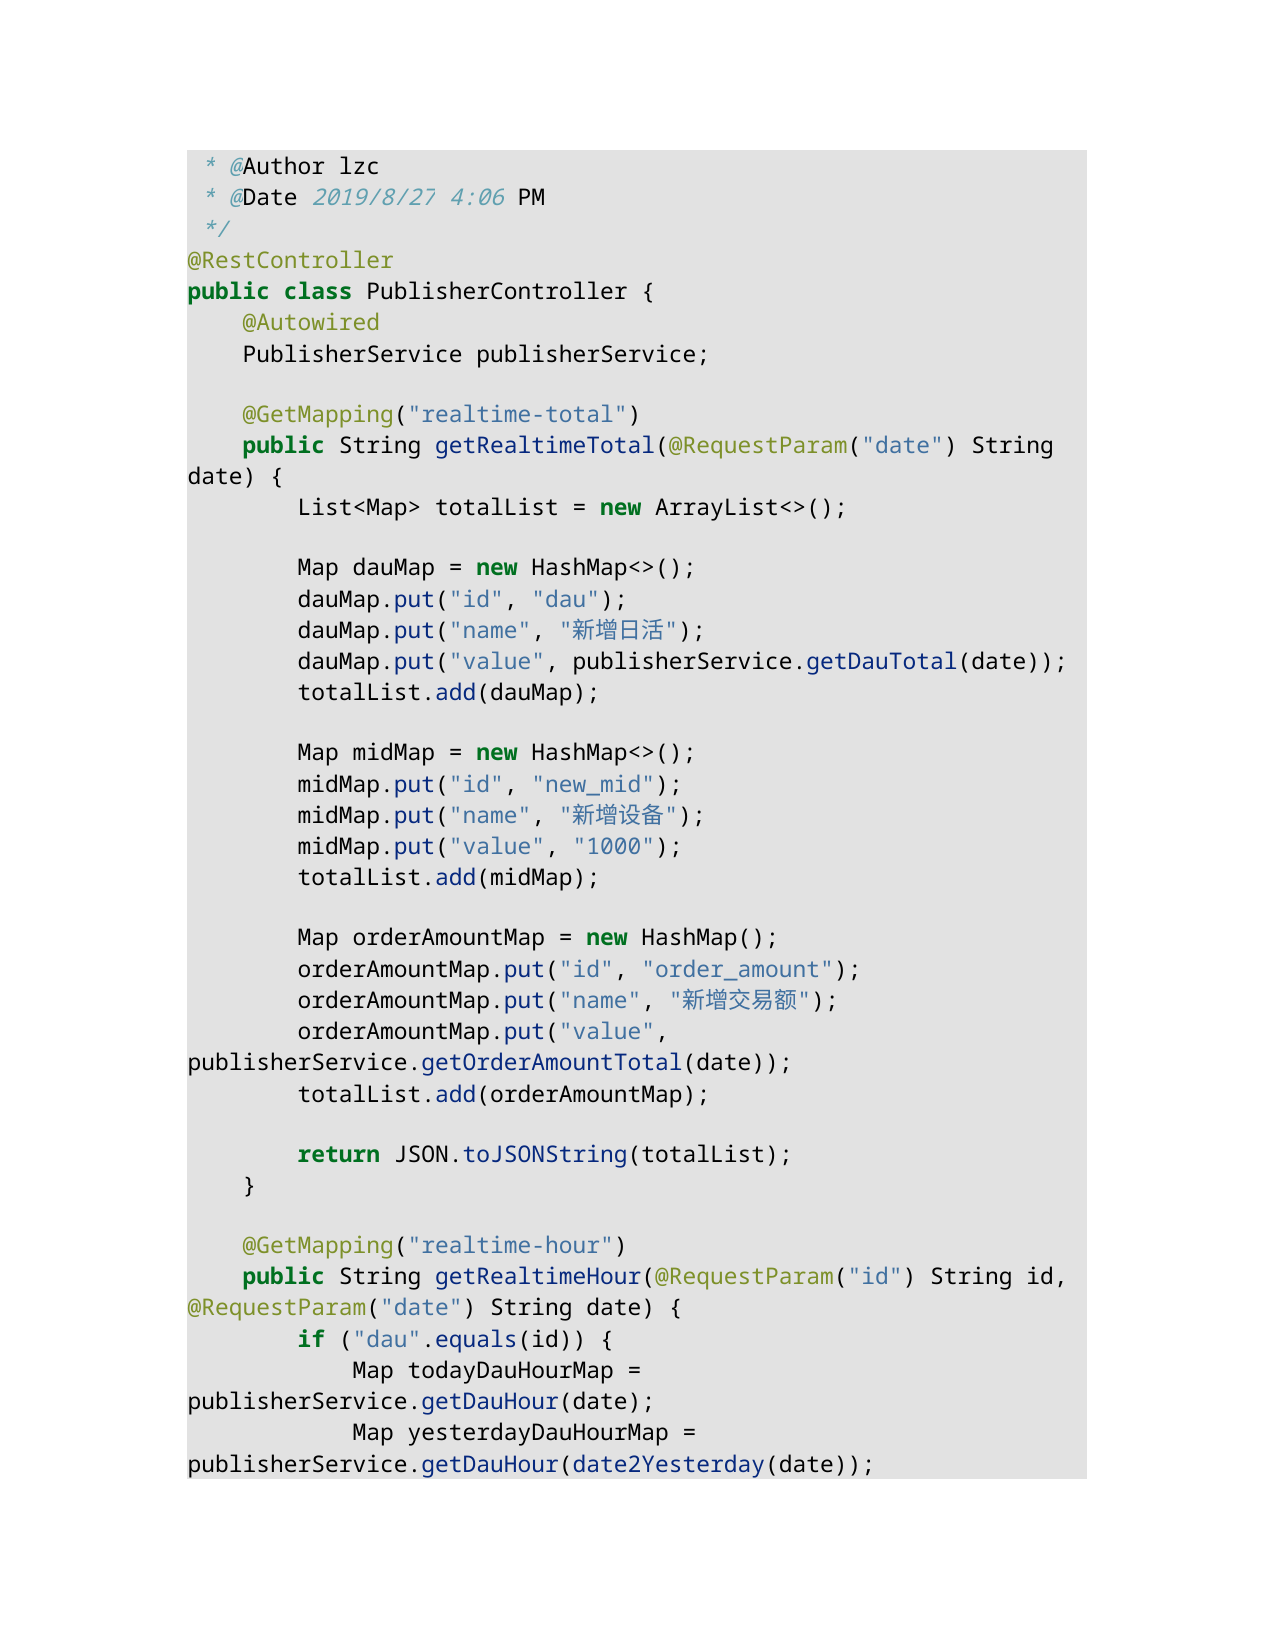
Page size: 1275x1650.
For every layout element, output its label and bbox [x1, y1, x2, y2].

text [187, 150, 1087, 1479]
